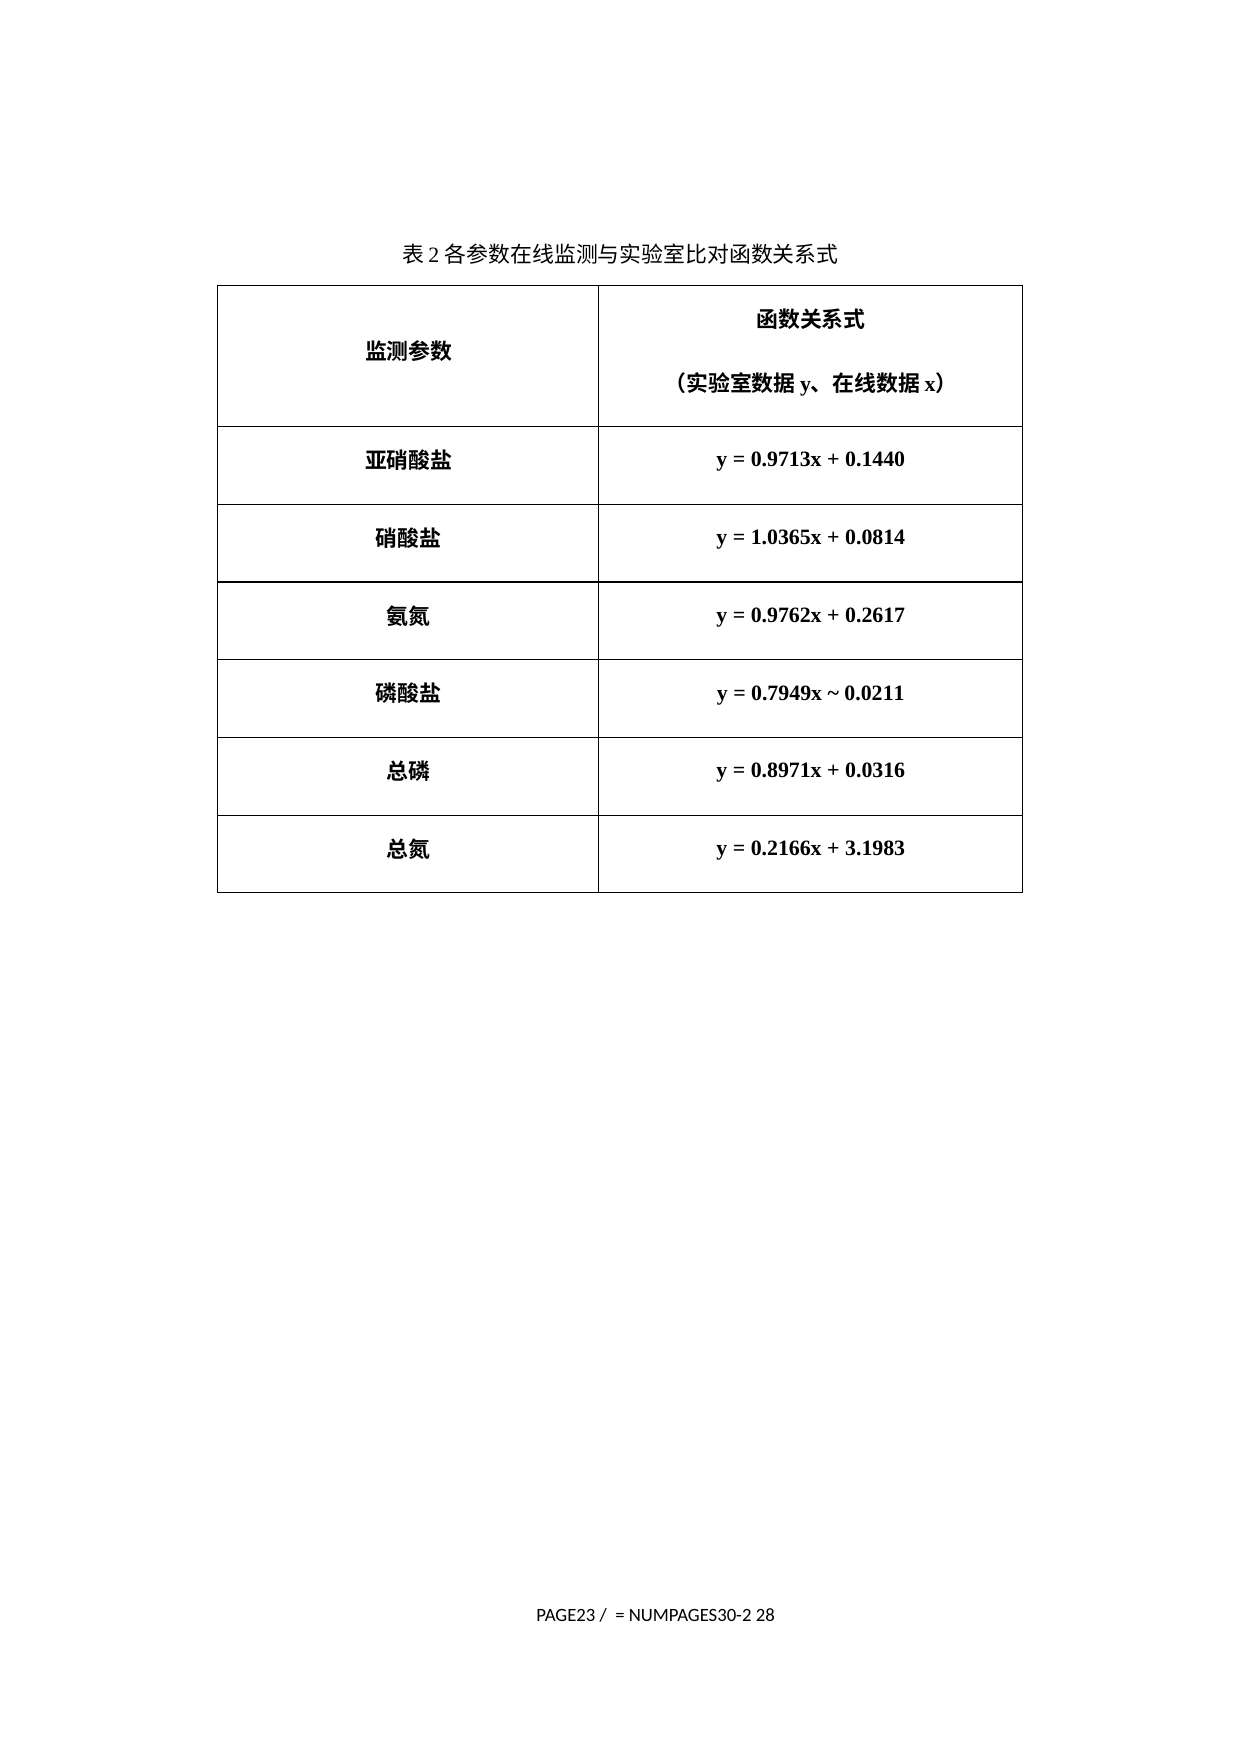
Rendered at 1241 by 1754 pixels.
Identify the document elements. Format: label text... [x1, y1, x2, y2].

table_cell 磷酸盐 [218, 660, 598, 737]
table_cell 总氮 [218, 816, 598, 892]
table_cell 亚硝酸盐 [218, 427, 598, 504]
table_header 函数关系式 （实验室数据y、在线数据x） [599, 286, 1022, 426]
table_header 监测参数 [218, 286, 598, 426]
table_cell y = 1.0365x + 0.0814 [599, 505, 1022, 581]
table_cell y = 0.9713x + 0.1440 [599, 427, 1022, 504]
table_cell y = 0.8971x + 0.0316 [599, 738, 1022, 814]
table_cell y = 0.9762x + 0.2617 [599, 583, 1022, 659]
table_cell y = 0.2166x + 3.1983 [599, 816, 1022, 892]
table_cell 氨氮 [218, 583, 598, 659]
table_cell 总磷 [218, 738, 598, 814]
table_cell 硝酸盐 [218, 505, 598, 581]
text 表2 各参数在线监测与实验室比对函数关系式 [187, 236, 1053, 269]
table_cell y = 0.7949x ~ 0.0211 [599, 660, 1022, 737]
